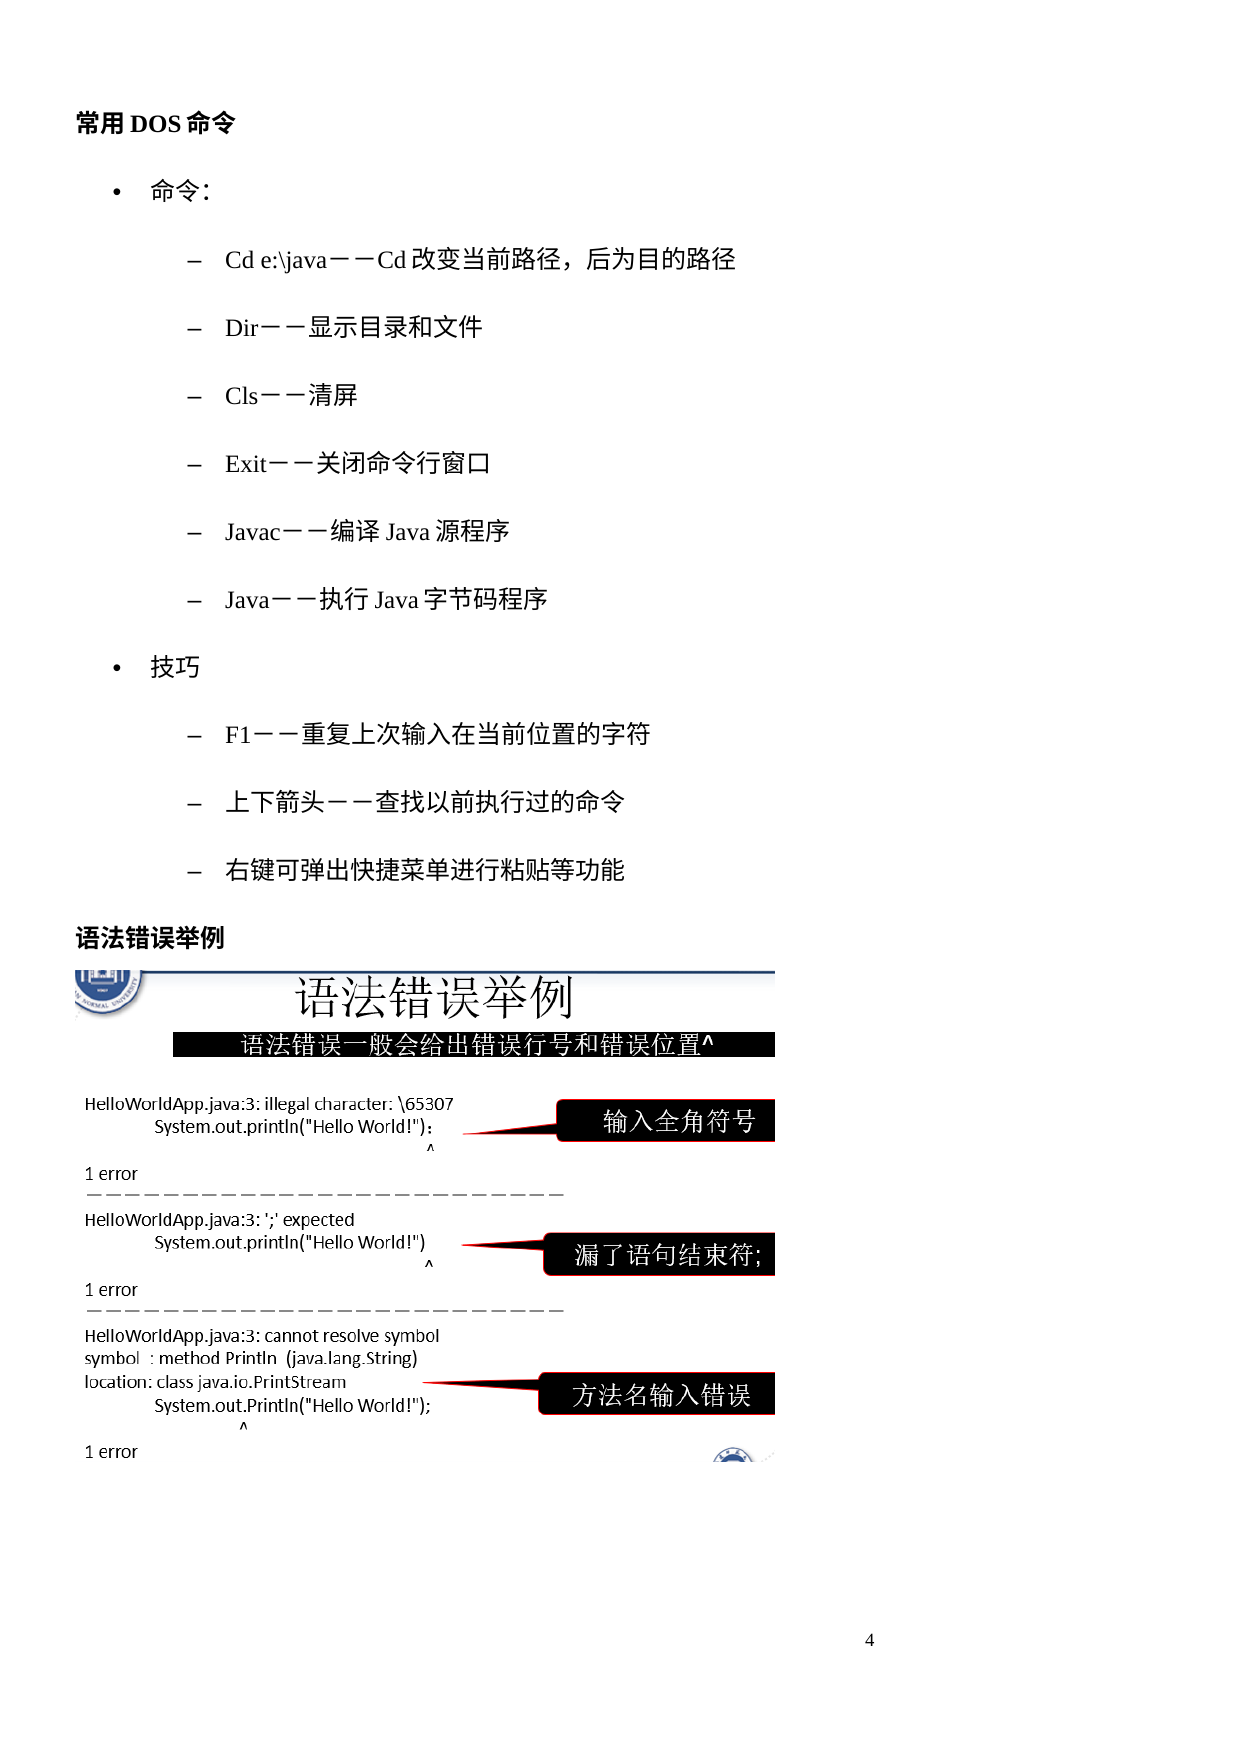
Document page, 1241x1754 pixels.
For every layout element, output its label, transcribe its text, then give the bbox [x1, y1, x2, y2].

picture [75, 970, 775, 1462]
list Java－－执行Java字节码程序 [187, 563, 1165, 631]
list Exit－－关闭命令行窗口 [187, 427, 1165, 495]
list 上下箭头－－查找以前执行过的命令 [187, 767, 1165, 835]
list F1－－重复上次输入在当前位置的字符 [187, 699, 1165, 767]
list Javac－－编译Java源程序 [187, 495, 1165, 563]
list Cd e:\java－－Cd改变当前路径，后为目的路径 [187, 224, 1165, 292]
list Dir－－显示目录和文件 [187, 292, 1165, 359]
list Cls－－清屏 [187, 359, 1165, 427]
text 语法错误举例 [75, 903, 1165, 971]
list 命令： [112, 156, 1165, 224]
list 右键可弹出快捷菜单进行粘贴等功能 [187, 835, 1165, 903]
text 常用DOS命令 [75, 88, 1165, 156]
list 技巧 [112, 631, 1165, 699]
